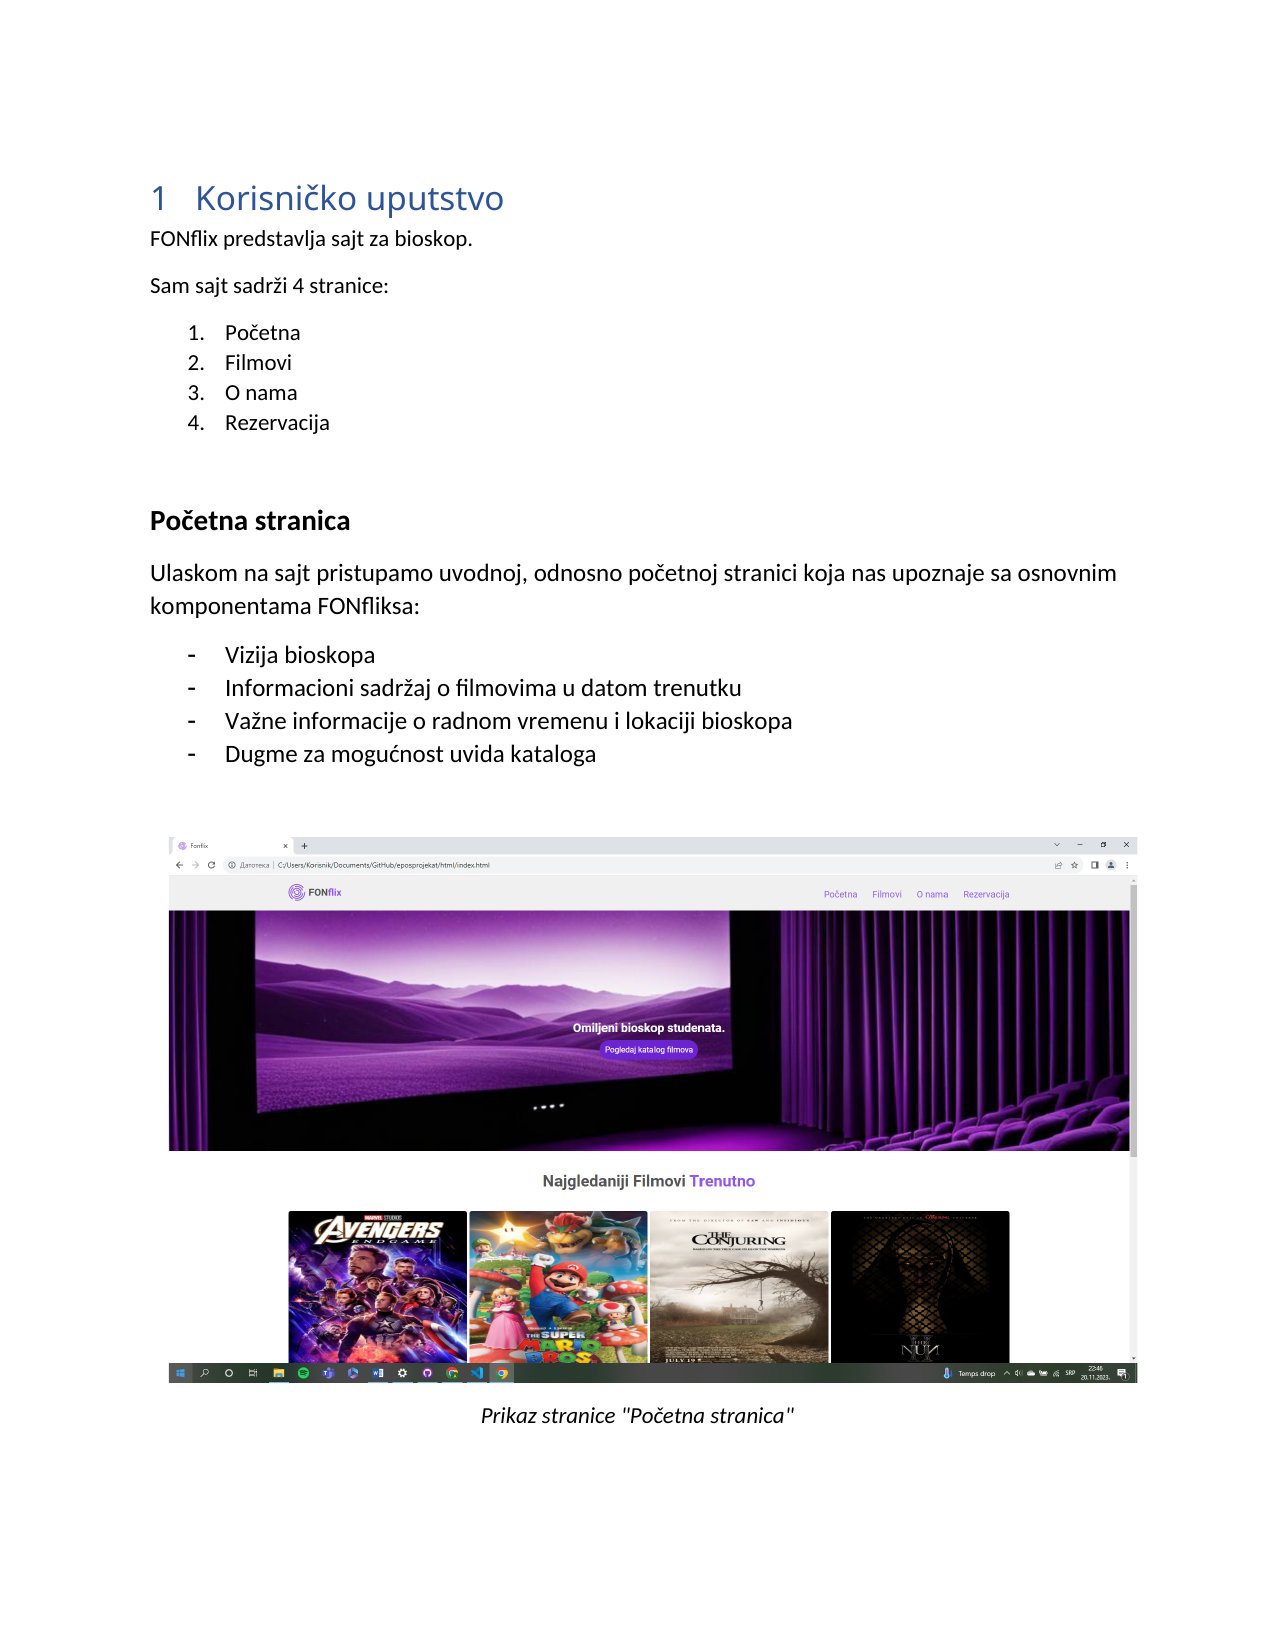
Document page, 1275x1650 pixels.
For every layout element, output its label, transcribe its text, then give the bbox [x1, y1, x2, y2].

list Početna [187, 318, 1125, 346]
text Prikaz stranice "Početna stranica" [150, 1401, 1125, 1429]
list Filmovi [187, 348, 1125, 376]
list Dugme za mogućnost uvida kataloga [187, 738, 1125, 769]
text Sam sajt sadrži 4 stranice: [150, 271, 1125, 299]
list Vizija bioskopa [187, 640, 1125, 670]
list Važne informacije o radnom vremenu i lokaciji bioskopa [187, 706, 1125, 736]
list Informacioni sadržaj o filmovima u datom trenutku [187, 673, 1125, 703]
text Ulaskom na sajt pristupamo uvodnoj, odnosno početnoj stranici koja nas upoznaje sa osnovnim komponentama FONfliksa: [150, 557, 1125, 621]
subtitle Korisničko uputstvo [150, 175, 1125, 220]
list O nama [187, 378, 1125, 406]
list Rezervacija [187, 408, 1125, 436]
text FONflix predstavlja sajt za bioskop. [150, 224, 1125, 252]
text Početna stranica [150, 502, 1125, 538]
